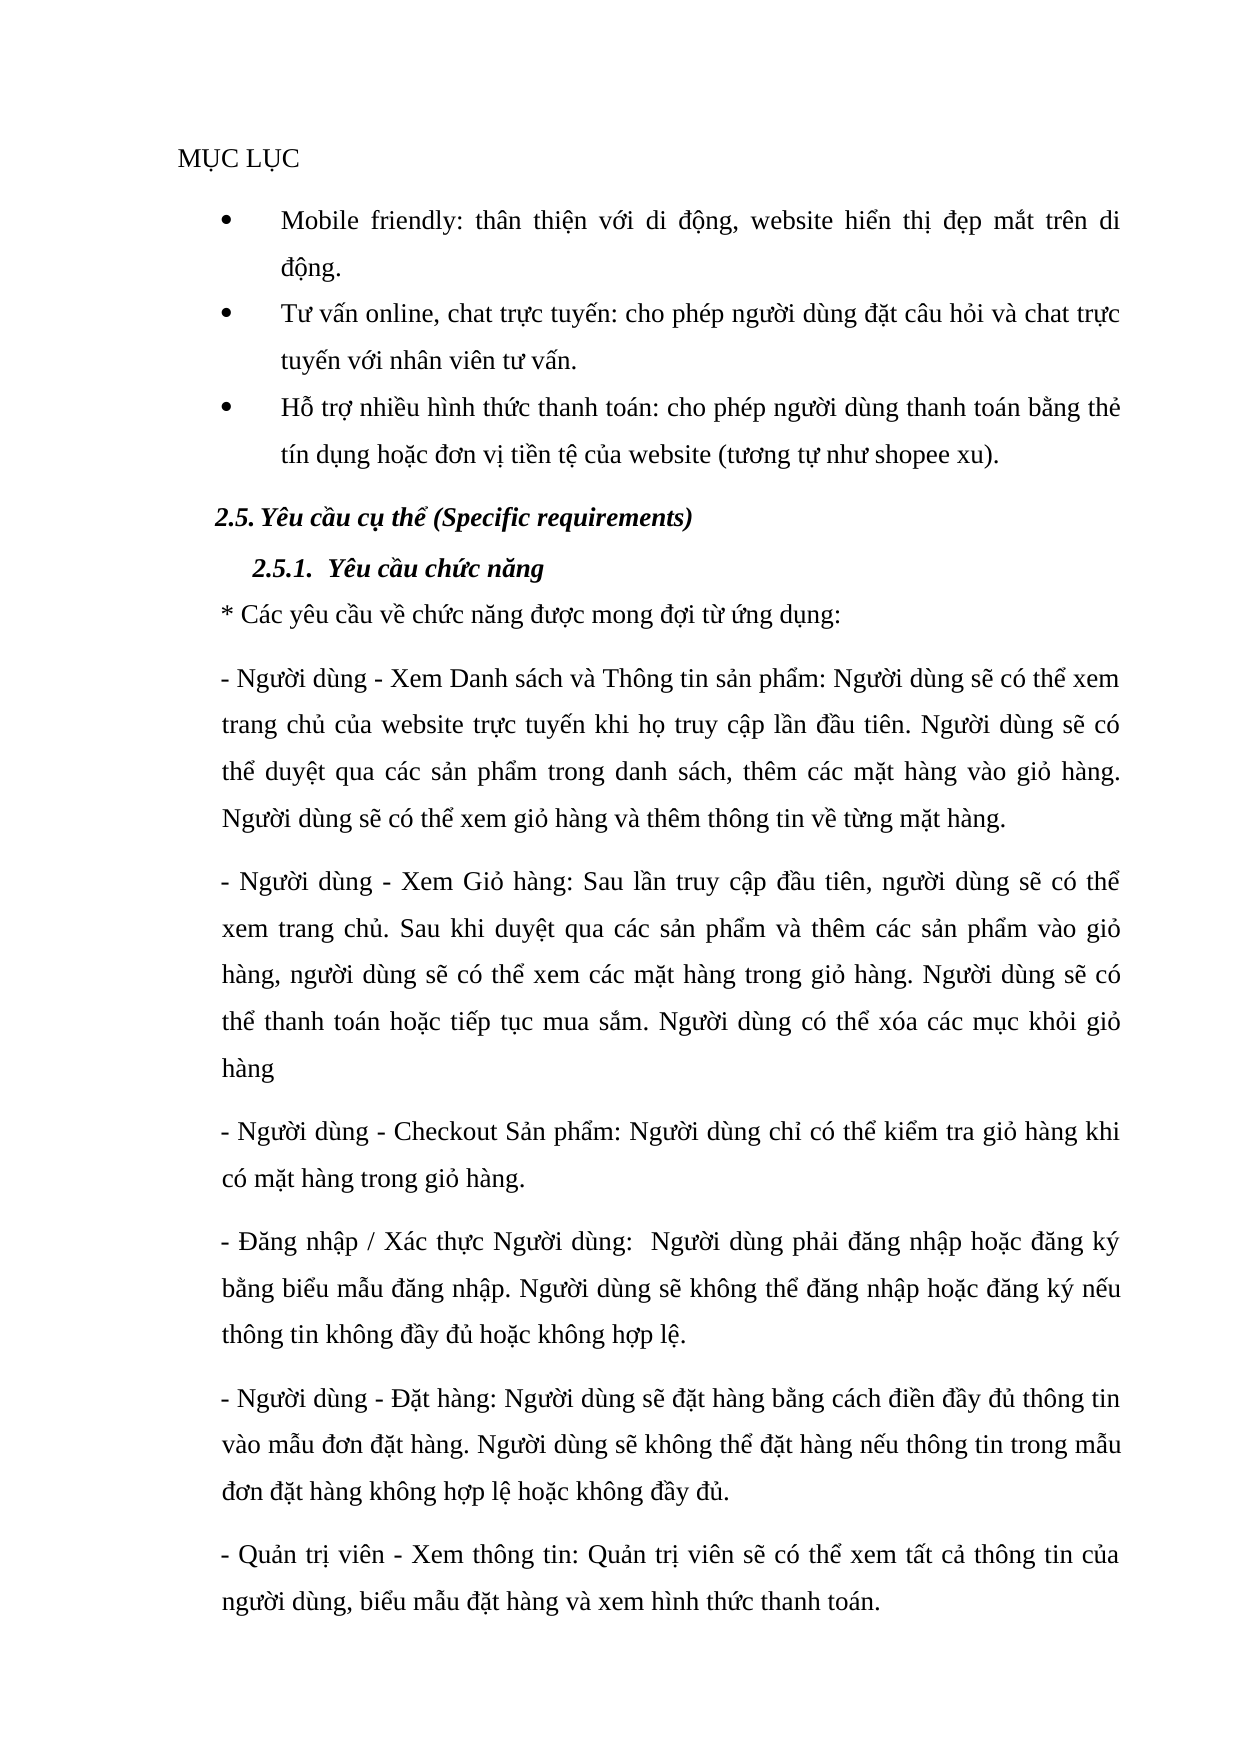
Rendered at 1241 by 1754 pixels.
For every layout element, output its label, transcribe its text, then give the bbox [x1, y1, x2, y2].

text - Người dùng - Checkout Sản phẩm: Người dùng chỉ có thể kiểm tra giỏ hàng khi có mặt hàng trong giỏ hàng. [220, 1115, 1122, 1193]
text - Người dùng - Đặt hàng: Người dùng sẽ đặt hàng bằng cách điền đầy đủ thông tin vào mẫu đơn đặt hàng. Người dùng sẽ không thể đặt hàng nếu thông tin trong mẫu đơn đặt hàng không hợp lệ hoặc không đầy đủ. [220, 1382, 1122, 1506]
text - Người dùng - Xem Giỏ hàng: Sau lần truy cập đầu tiên, người dùng sẽ có thể xem trang chủ. Sau khi duyệt qua các sản phẩm và thêm các sản phẩm vào giỏ hàng, người dùng sẽ có thể xem các mặt hàng trong giỏ hàng. Người dùng sẽ có thể thanh toán hoặc tiếp tục mua sắm. Người dùng có thể xóa các mục khỏi giỏ hàng [220, 865, 1122, 1083]
list Tư vấn online, chat trực tuyến: cho phép người dùng đặt câu hỏi và chat trực tuyến với nhân viên tư vấn. [222, 297, 1122, 375]
text - Quản trị viên - Xem thông tin: Quản trị viên sẽ có thể xem tất cả thông tin của người dùng, biểu mẫu đặt hàng và xem hình thức thanh toán. [220, 1538, 1122, 1616]
list Hỗ trợ nhiều hình thức thanh toán: cho phép người dùng thanh toán bằng thẻ tín dụng hoặc đơn vị tiền tệ của website (tương tự như shopee xu). [222, 391, 1122, 469]
list Mobile friendly: thân thiện với di động, website hiển thị đẹp mắt trên di động. [222, 204, 1122, 282]
subtitle Yêu cầu cụ thể (Specific requirements) [215, 501, 1122, 532]
text * Các yêu cầu về chức năng được mong đợi từ ứng dụng: [220, 598, 1122, 630]
text - Đăng nhập / Xác thực Người dùng: Người dùng phải đăng nhập hoặc đăng ký bằng biểu mẫu đăng nhập. Người dùng sẽ không thể đăng nhập hoặc đăng ký nếu thông tin không đầy đủ hoặc không hợp lệ. [220, 1225, 1122, 1350]
subtitle Yêu cầu chức năng [252, 552, 1122, 583]
text - Người dùng - Xem Danh sách và Thông tin sản phẩm: Người dùng sẽ có thể xem trang chủ của website trực tuyến khi họ truy cập lần đầu tiên. Người dùng sẽ có thể duyệt qua các sản phẩm trong danh sách, thêm các mặt hàng vào giỏ hàng. Người dùng sẽ có thể xem giỏ hàng và thêm thông tin về từng mặt hàng. [220, 662, 1122, 833]
